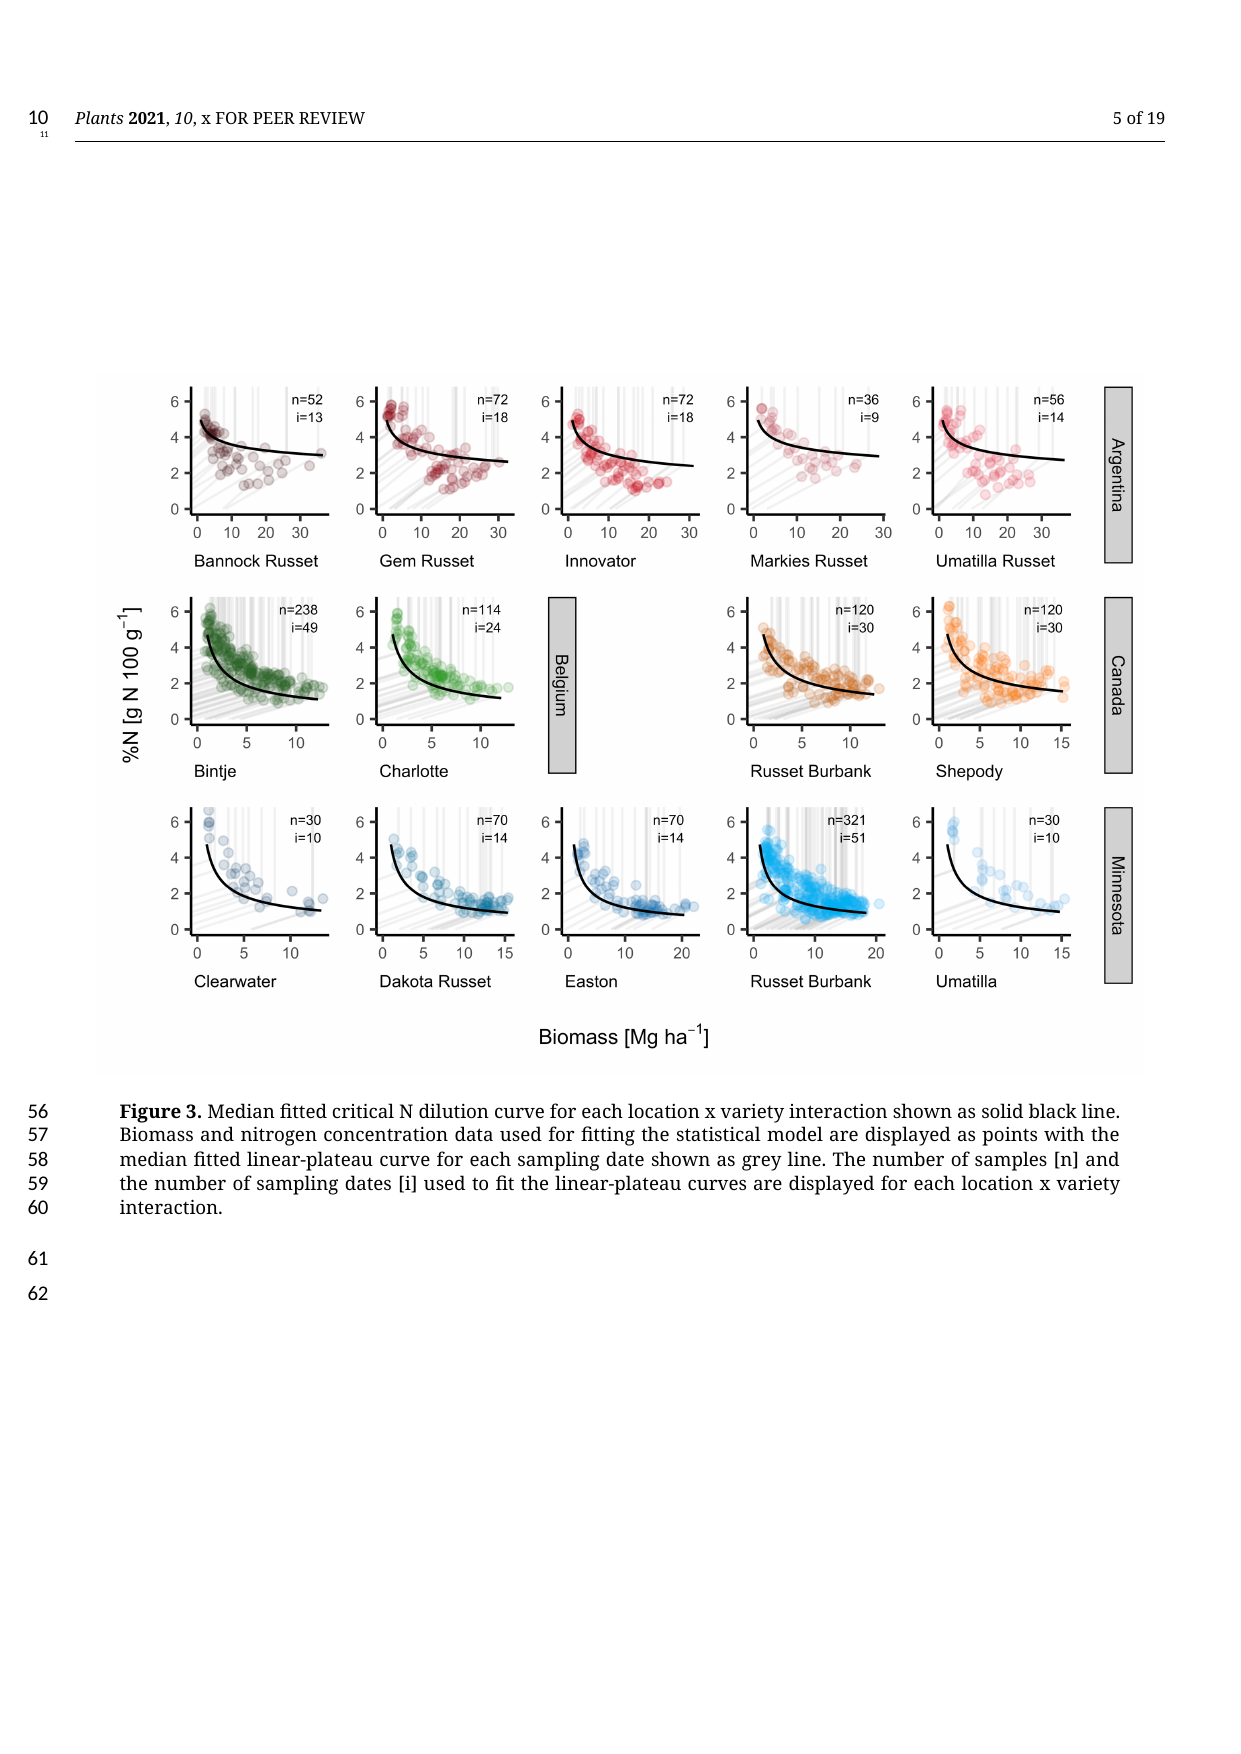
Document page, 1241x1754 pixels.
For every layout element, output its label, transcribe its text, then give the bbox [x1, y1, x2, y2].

picture [95, 373, 1146, 1074]
table_header [84, 374, 1156, 1086]
text Figure 3. Median fitted critical N dilution curve for each location x variety interaction shown as solid black line. Biomass and nitrogen concentration data used for fitting the statistical model are displayed as points with the median fitted linear-plateau curve for each sampling date shown as grey line. The number of samples [n] and the number of sampling dates [i] used to fit the linear-plateau curves are displayed for each location x variety interaction. [119, 1099, 1121, 1220]
